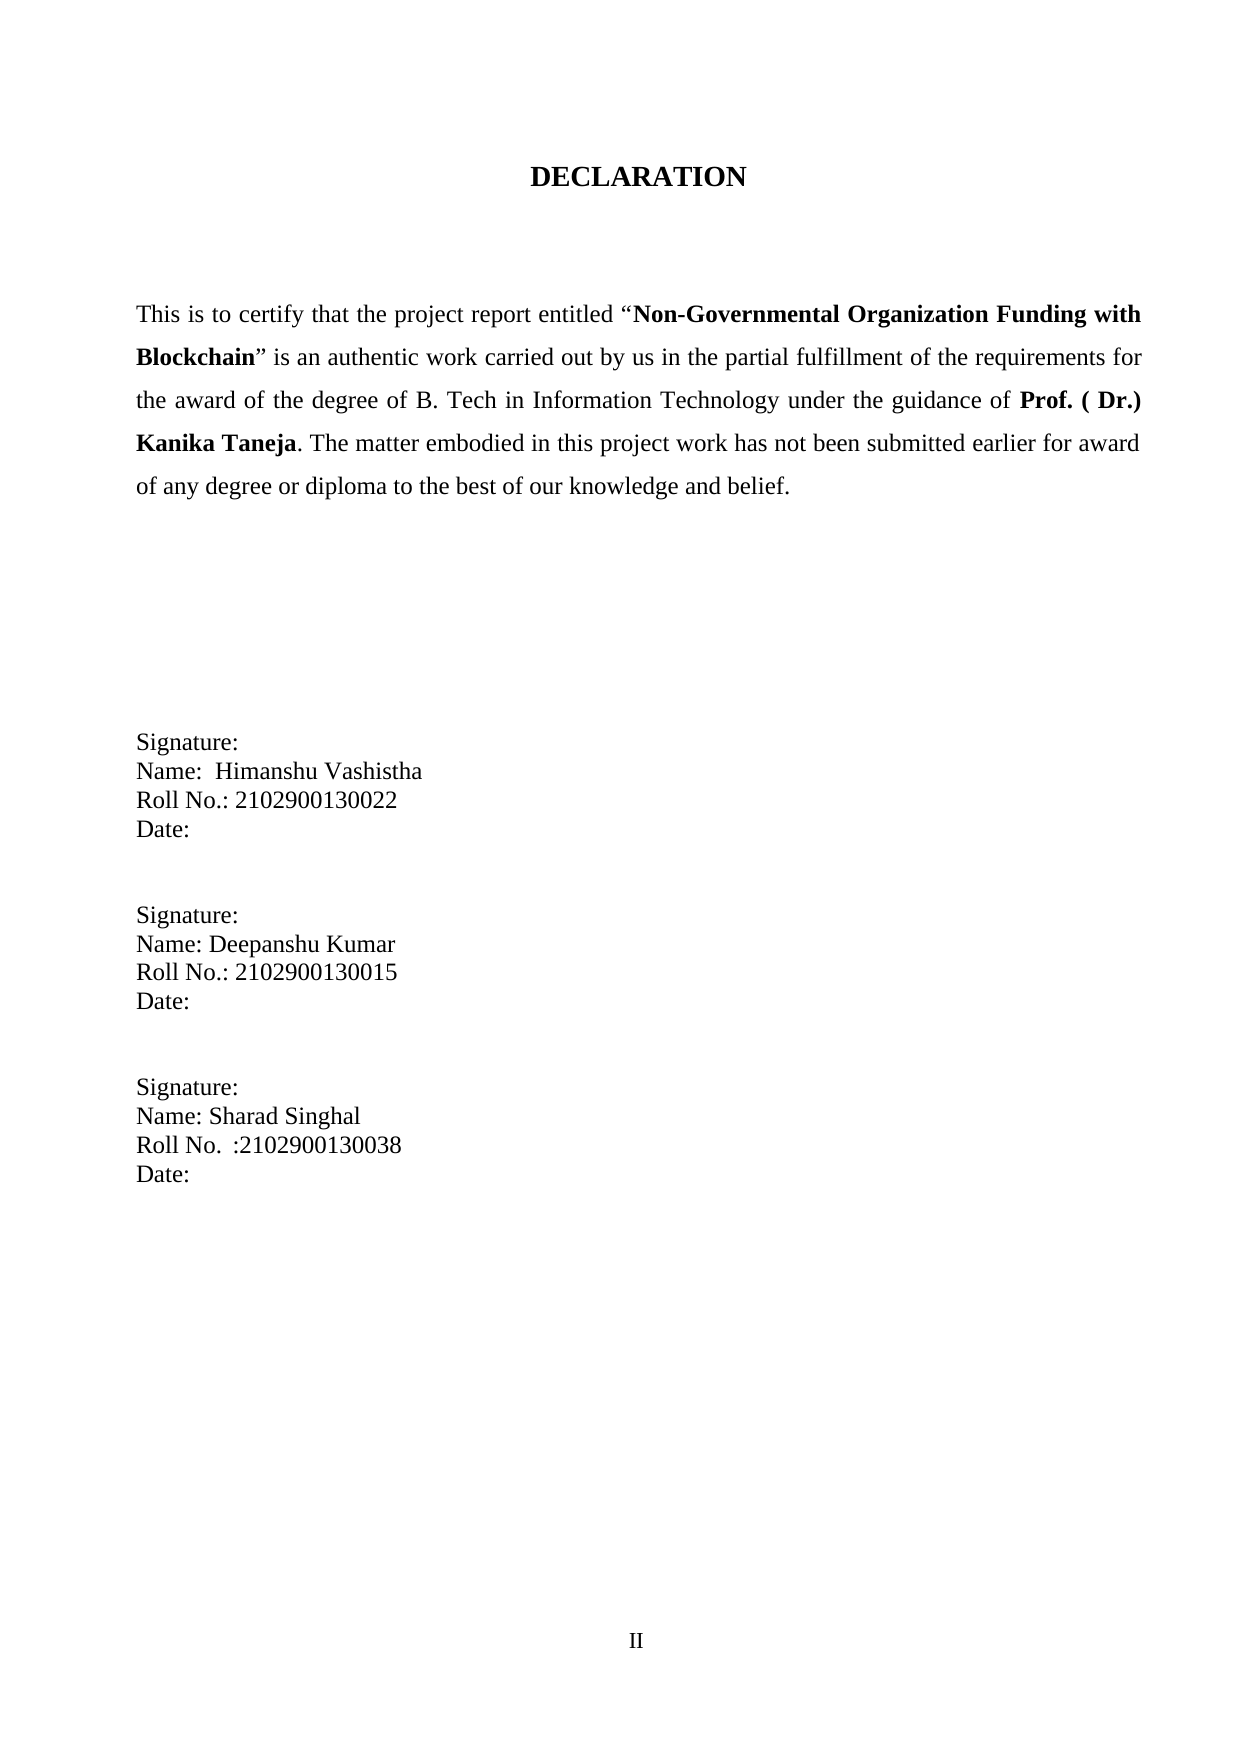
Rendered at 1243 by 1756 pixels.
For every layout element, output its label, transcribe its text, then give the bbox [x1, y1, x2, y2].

text Name: Deepanshu Kumar [136, 929, 901, 957]
subtitle DECLARATION [363, 159, 914, 192]
text Name: Himanshu Vashistha [136, 756, 901, 785]
text Date: [136, 814, 901, 842]
text Roll No.: 2102900130022 [136, 785, 901, 814]
text Roll No. :2102900130038 [136, 1130, 901, 1159]
text Roll No.: 2102900130015 [136, 957, 901, 986]
text Signature: [136, 900, 901, 929]
text Signature: [136, 727, 901, 756]
text This is to certify that the project report entitled “Non-Governmental Organization Funding with Blockchain” is an authentic work carried out by us in the partial fulfillment of the requirements for the award of the degree of B. Tech in Information Technology under the guidance of Prof. ( Dr.) Kanika Taneja. The matter embodied in this project work has not been submitted earlier for award of any degree or diploma to the best of our knowledge and belief. [136, 299, 1142, 500]
text Date: [136, 986, 901, 1015]
text Date: [136, 1159, 901, 1187]
text Signature: [136, 1072, 901, 1101]
text Name: Sharad Singhal [136, 1101, 901, 1130]
